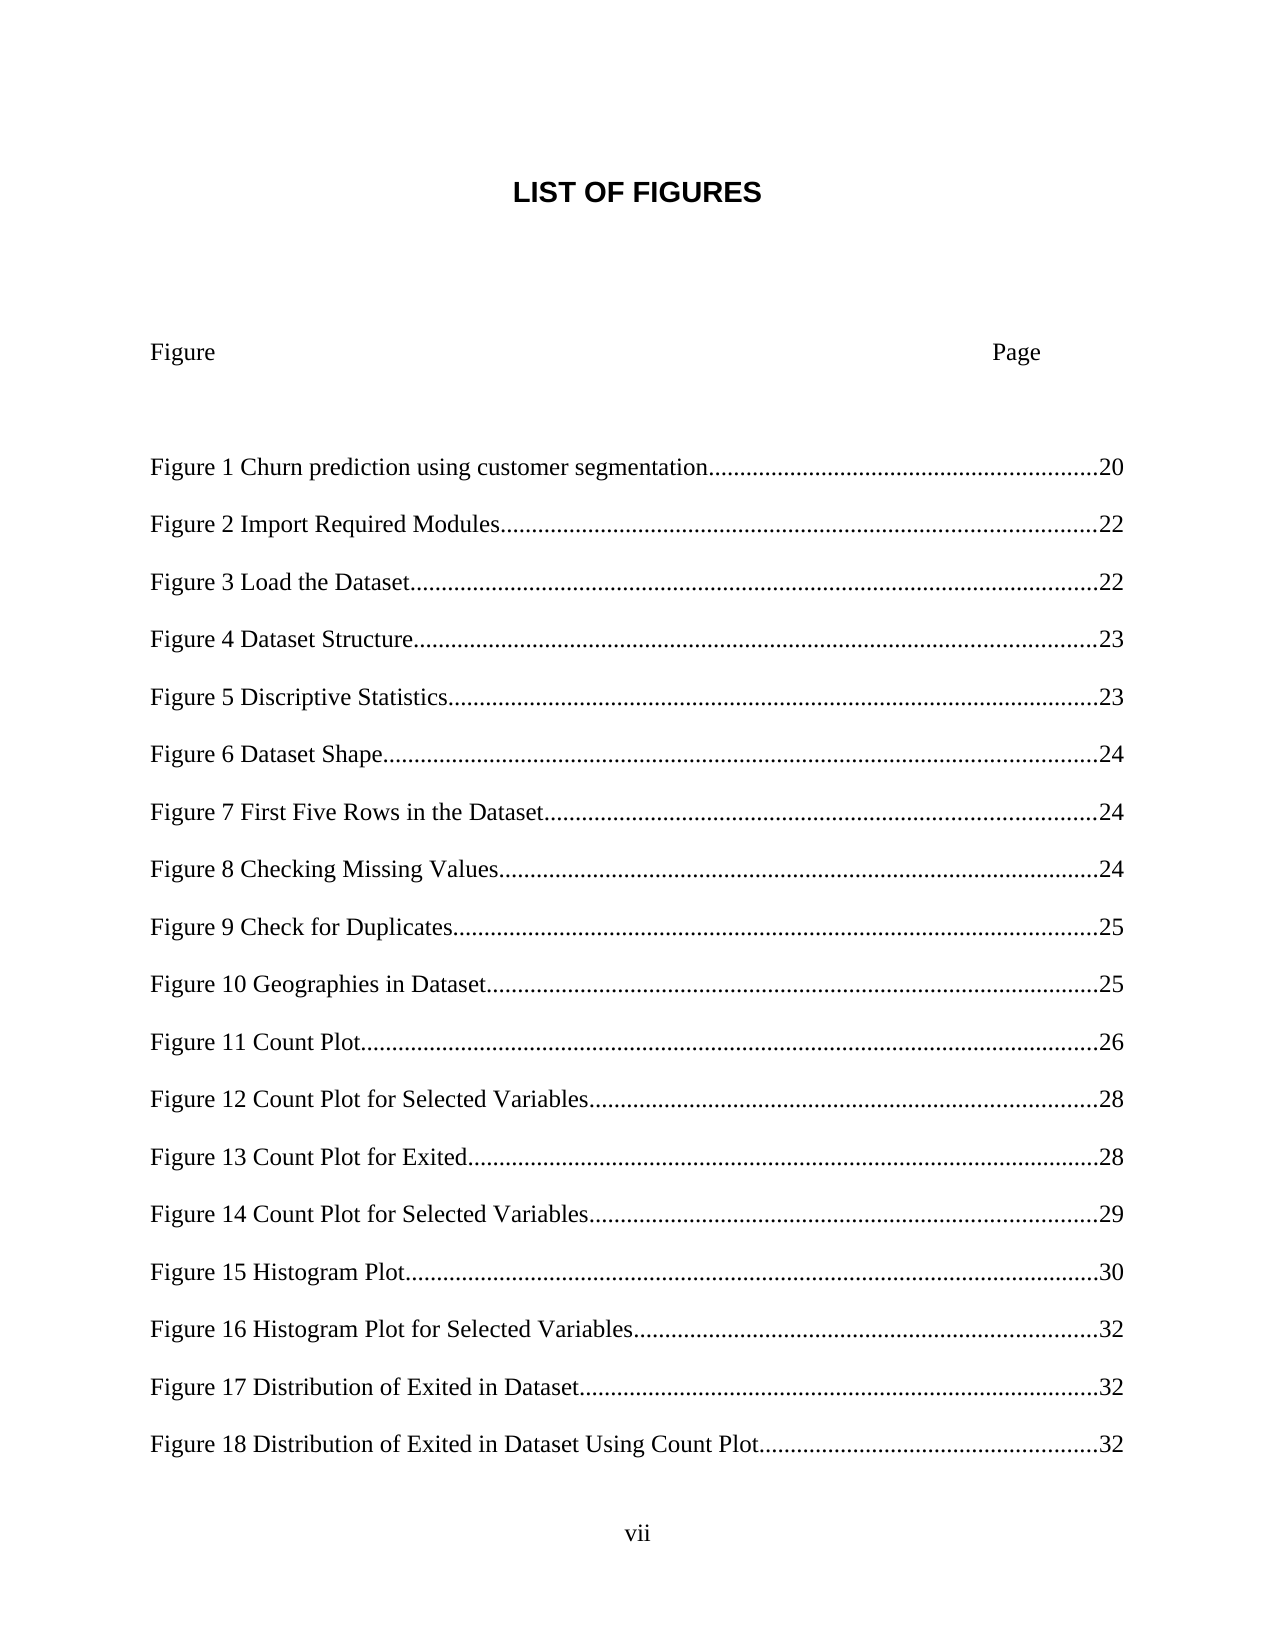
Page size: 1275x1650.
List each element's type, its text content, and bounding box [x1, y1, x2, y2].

text Figure 5 Discriptive Statistics 23 [150, 682, 1125, 711]
text Figure 12 Count Plot for Selected Variables 28 [150, 1084, 1125, 1113]
text Figure 17 Distribution of Exited in Dataset 32 [150, 1372, 1125, 1401]
text Figure 3 Load the Dataset 22 [150, 567, 1125, 596]
text Figure 15 Histogram Plot 30 [150, 1257, 1125, 1286]
subtitle LIST OF FIGURES [150, 175, 1125, 208]
text Figure 6 Dataset Shape 24 [150, 739, 1125, 768]
text Figure 1 Churn prediction using customer segmentation 20 [150, 452, 1125, 481]
text Figure 11 Count Plot 26 [150, 1027, 1125, 1056]
text Figure 4 Dataset Structure 23 [150, 624, 1125, 653]
text Figure 10 Geographies in Dataset 25 [150, 969, 1125, 998]
text Figure 13 Count Plot for Exited 28 [150, 1142, 1125, 1171]
text Figure 7 First Five Rows in the Dataset 24 [150, 797, 1125, 826]
text Figure 2 Import Required Modules 22 [150, 509, 1125, 538]
text Figure 14 Count Plot for Selected Variables 29 [150, 1199, 1125, 1228]
text Figure 9 Check for Duplicates 25 [150, 912, 1125, 941]
text Figure 8 Checking Missing Values 24 [150, 854, 1125, 883]
title Figure Page [150, 337, 1125, 366]
text Figure 18 Distribution of Exited in Dataset Using Count Plot 32 [150, 1429, 1125, 1458]
text Figure 16 Histogram Plot for Selected Variables 32 [150, 1314, 1125, 1343]
